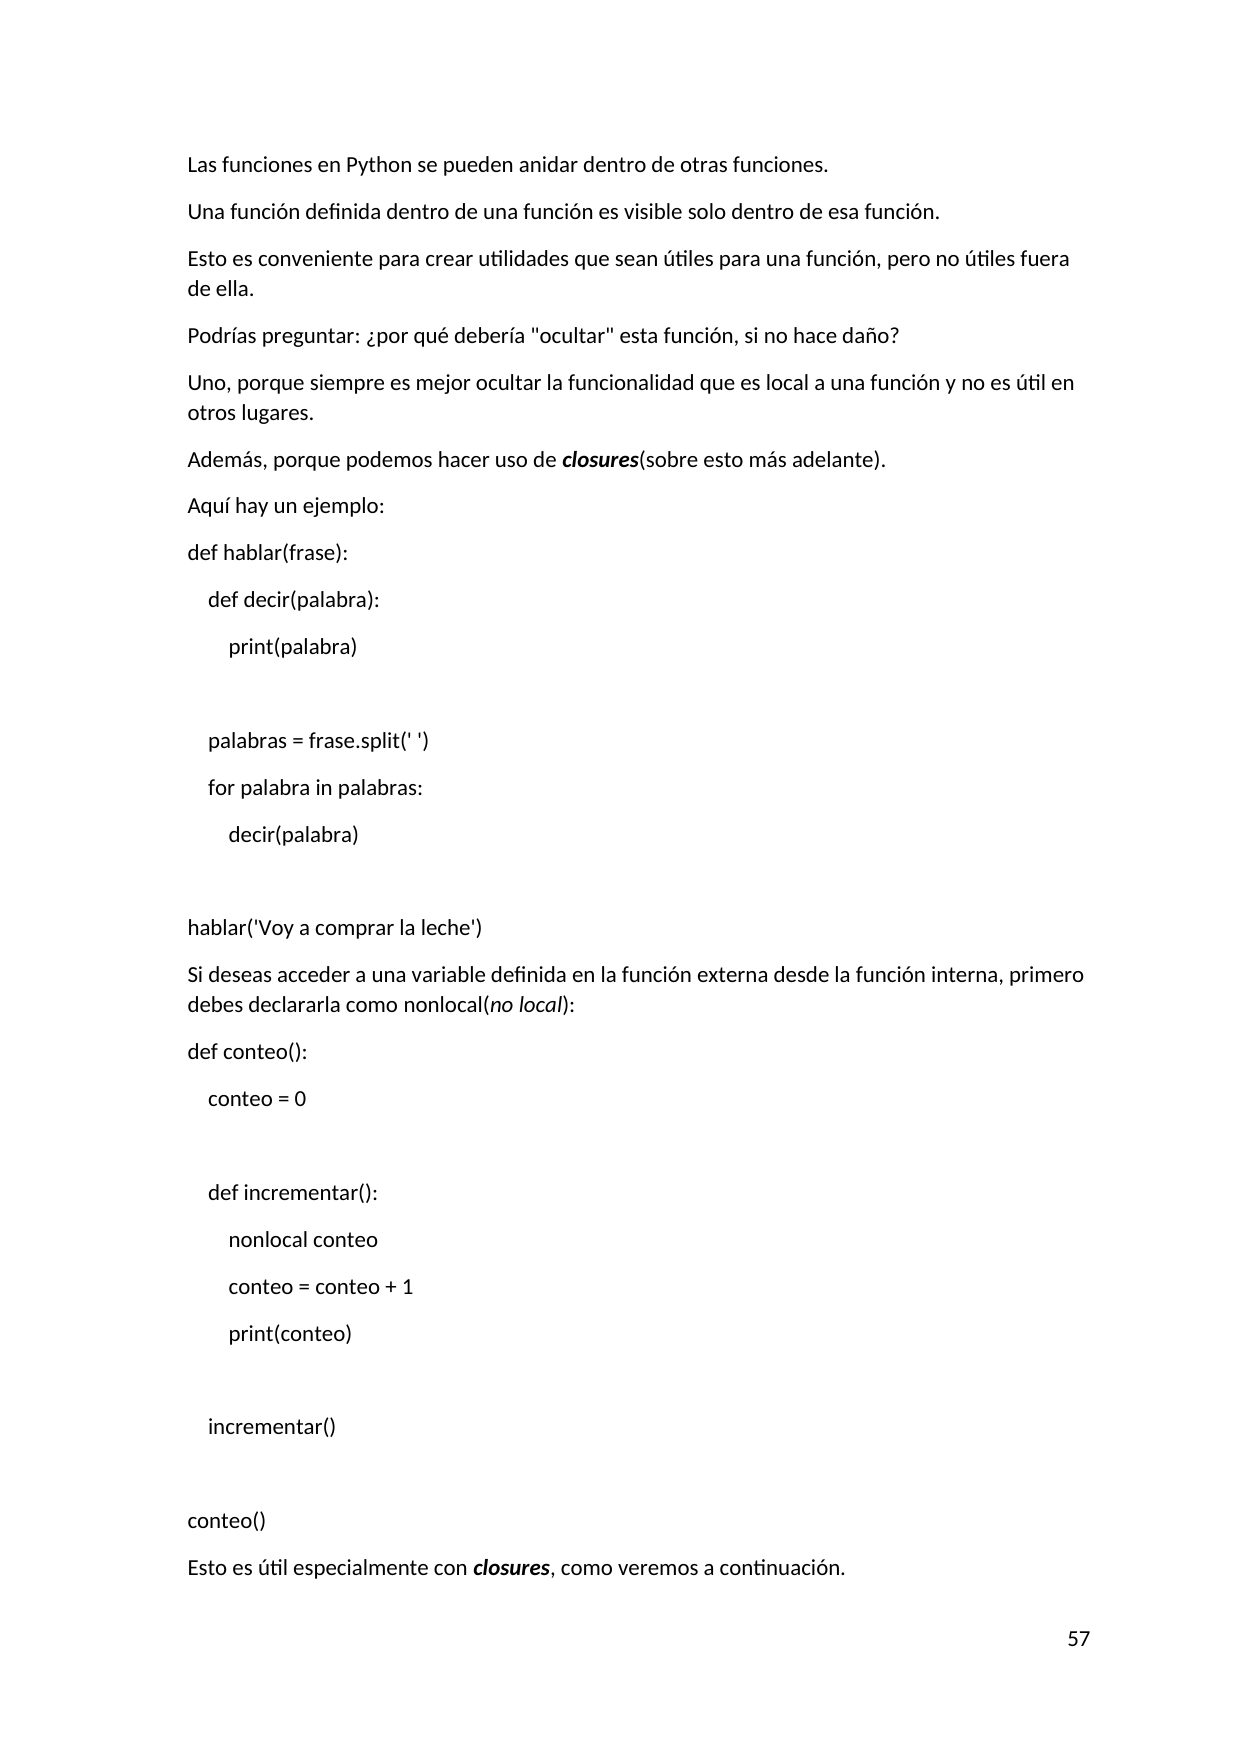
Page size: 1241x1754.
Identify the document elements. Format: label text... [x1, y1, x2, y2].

text hablar('Voy a comprar la leche') [187, 913, 1090, 942]
text for palabra in palabras: [187, 773, 1090, 801]
text Si deseas acceder a una variable definida en la función externa desde la función interna, primero debes declararla como nonlocal(no local): [187, 960, 1090, 1019]
text def incrementar(): [187, 1178, 1090, 1206]
text incrementar() [187, 1412, 1090, 1441]
text print(conteo) [187, 1319, 1090, 1347]
text Además, porque podemos hacer uso de closures(sobre esto más adelante). [187, 445, 1090, 473]
text def hablar(frase): [187, 538, 1090, 567]
text Podrías preguntar: ¿por qué debería "ocultar" esta función, si no hace daño? [187, 321, 1090, 349]
text print(palabra) [187, 632, 1090, 660]
text nonlocal conteo [187, 1225, 1090, 1253]
text Esto es conveniente para crear utilidades que sean útiles para una función, pero no útiles fuera de ella. [187, 244, 1090, 302]
text def decir(palabra): [187, 585, 1090, 613]
text Esto es útil especialmente con closures, como veremos a continuación. [187, 1553, 1090, 1581]
text def conteo(): [187, 1037, 1090, 1066]
text palabras = frase.split(' ') [187, 726, 1090, 754]
text Las funciones en Python se pueden anidar dentro de otras funciones. [187, 150, 1090, 178]
text Una función definida dentro de una función es visible solo dentro de esa función. [187, 197, 1090, 225]
text conteo = 0 [187, 1084, 1090, 1112]
text Aquí hay un ejemplo: [187, 492, 1090, 520]
text decir(palabra) [187, 820, 1090, 848]
text conteo = conteo + 1 [187, 1272, 1090, 1300]
text Uno, porque siempre es mejor ocultar la funcionalidad que es local a una función y no es útil en otros lugares. [187, 368, 1090, 426]
text conteo() [187, 1506, 1090, 1534]
